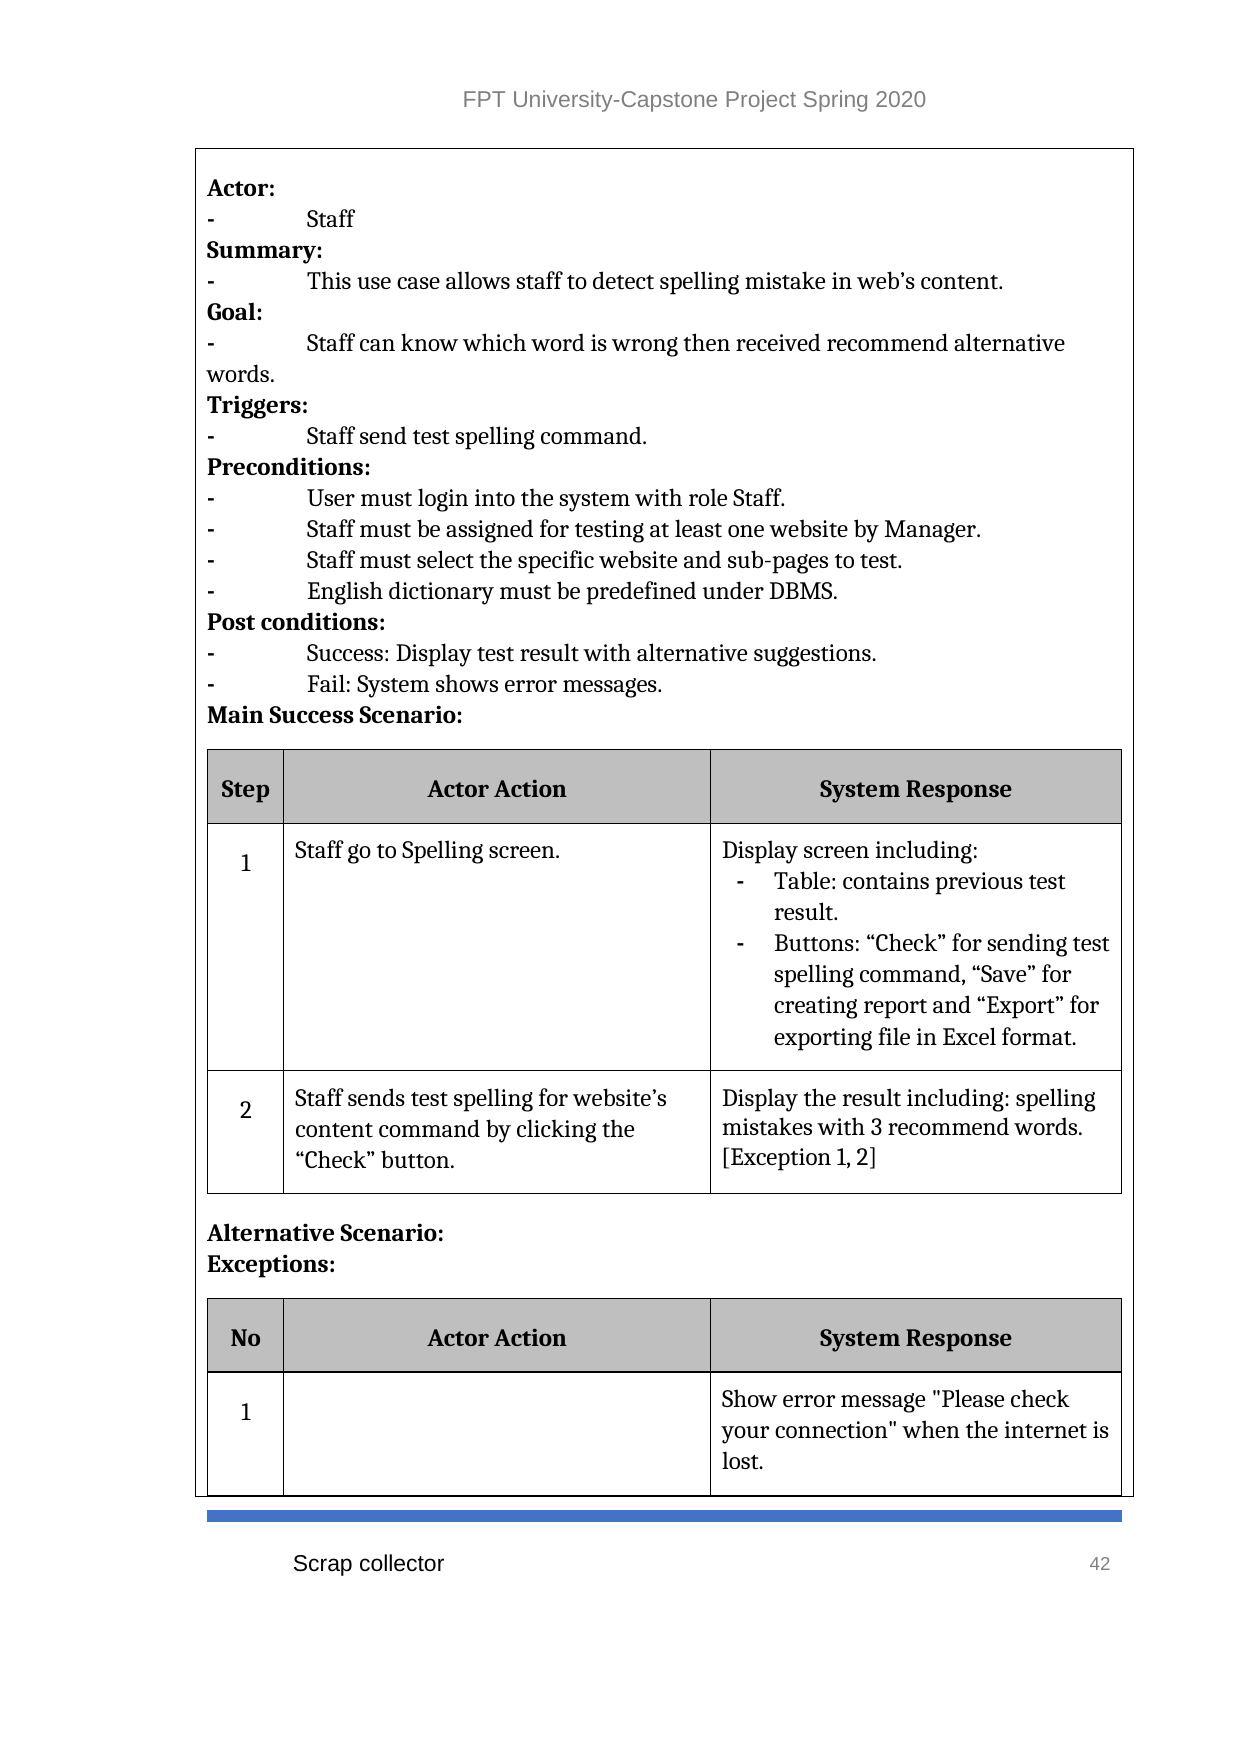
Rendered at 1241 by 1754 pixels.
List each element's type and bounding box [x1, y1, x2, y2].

table_cell [196, 149, 1133, 1496]
